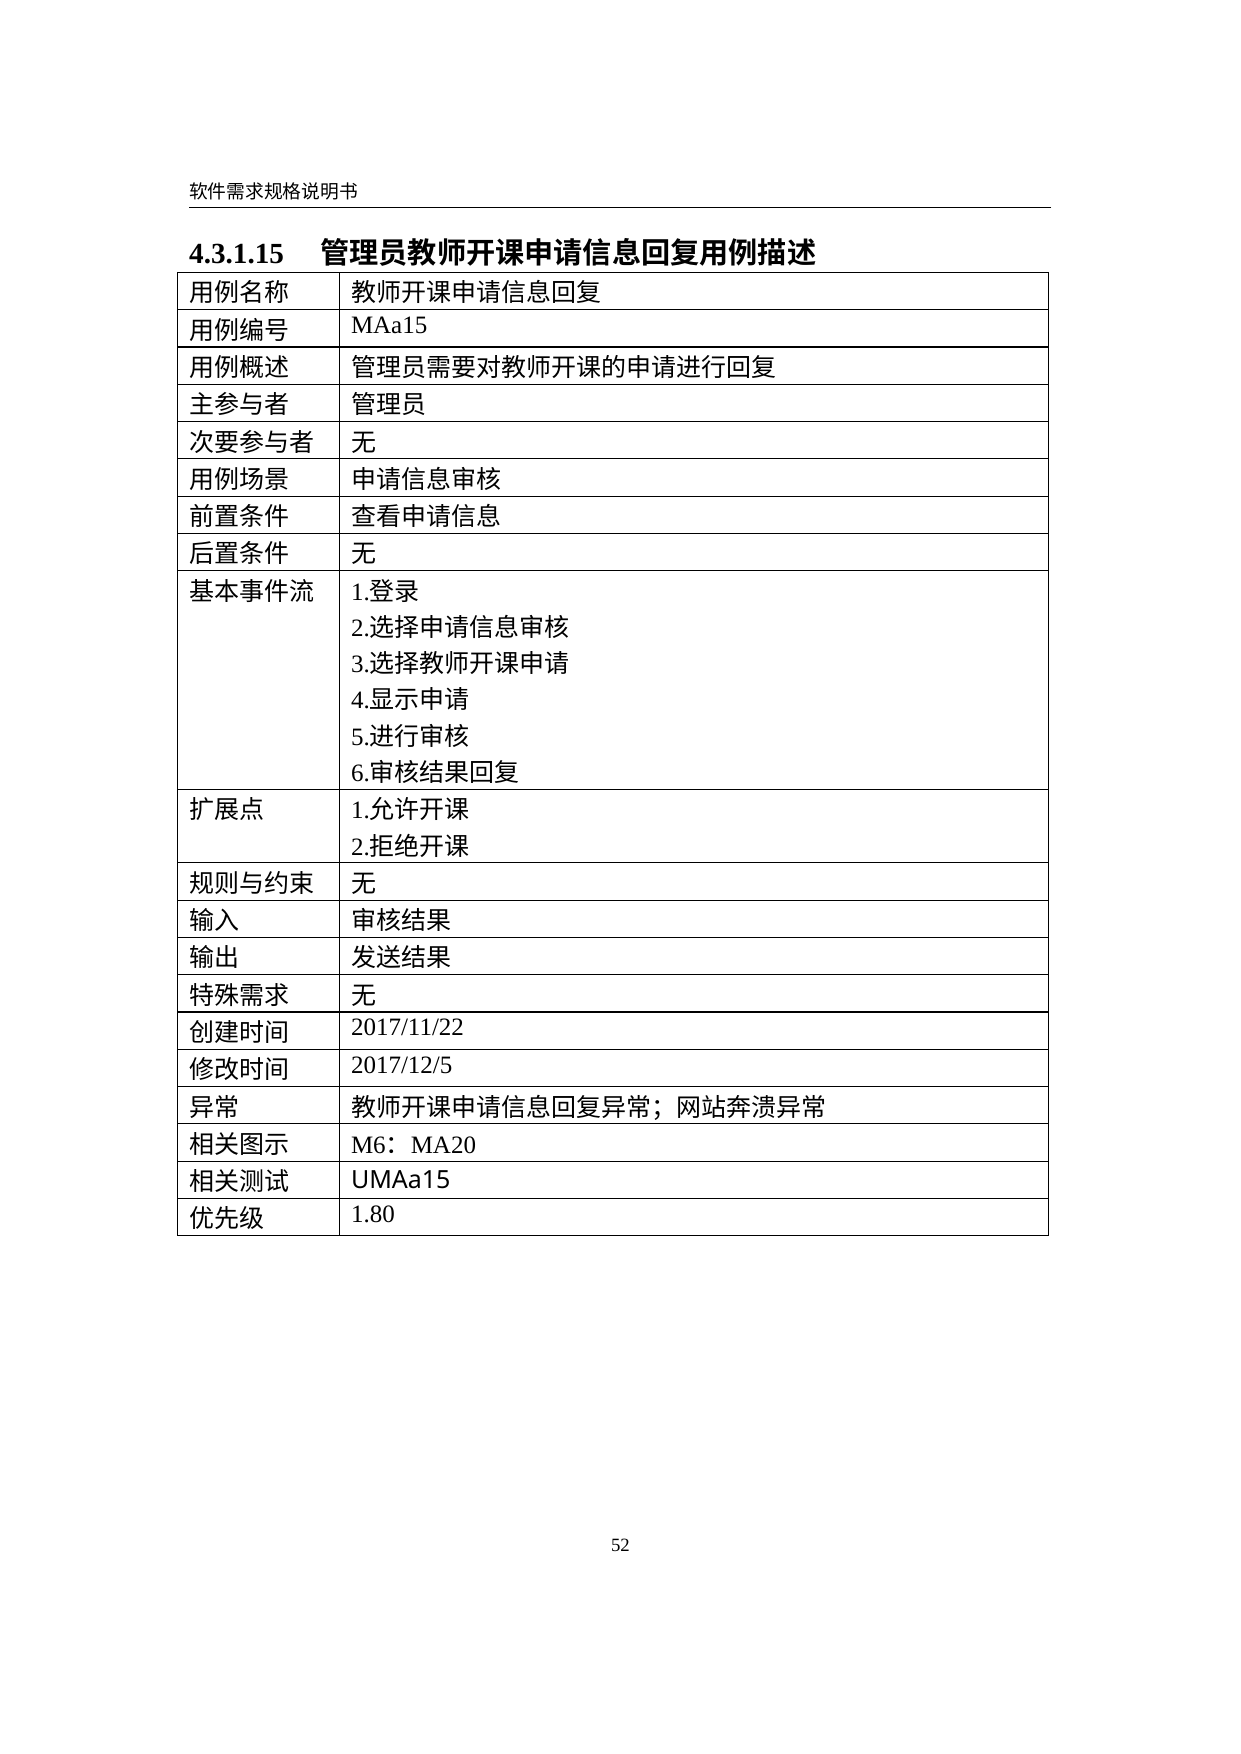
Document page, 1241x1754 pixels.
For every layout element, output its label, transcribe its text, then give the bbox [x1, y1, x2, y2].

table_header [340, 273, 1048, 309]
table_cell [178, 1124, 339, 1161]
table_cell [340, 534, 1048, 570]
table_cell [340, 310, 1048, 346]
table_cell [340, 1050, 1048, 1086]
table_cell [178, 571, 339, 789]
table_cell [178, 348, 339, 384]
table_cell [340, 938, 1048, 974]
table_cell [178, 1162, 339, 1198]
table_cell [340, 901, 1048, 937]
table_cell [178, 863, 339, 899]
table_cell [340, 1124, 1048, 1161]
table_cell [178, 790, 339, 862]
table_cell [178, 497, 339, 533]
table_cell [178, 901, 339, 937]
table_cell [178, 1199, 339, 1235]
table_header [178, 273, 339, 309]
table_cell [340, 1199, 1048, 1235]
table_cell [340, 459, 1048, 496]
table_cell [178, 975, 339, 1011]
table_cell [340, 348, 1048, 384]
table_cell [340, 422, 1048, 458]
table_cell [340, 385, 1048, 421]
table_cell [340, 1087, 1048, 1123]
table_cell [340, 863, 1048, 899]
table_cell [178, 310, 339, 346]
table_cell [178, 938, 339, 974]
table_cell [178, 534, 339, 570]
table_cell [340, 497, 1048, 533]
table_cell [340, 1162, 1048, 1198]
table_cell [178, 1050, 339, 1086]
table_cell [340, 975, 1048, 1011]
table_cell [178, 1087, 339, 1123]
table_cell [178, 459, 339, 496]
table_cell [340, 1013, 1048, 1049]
subtitle 管理员教师开课申请信息回复用例描述 [189, 229, 1051, 272]
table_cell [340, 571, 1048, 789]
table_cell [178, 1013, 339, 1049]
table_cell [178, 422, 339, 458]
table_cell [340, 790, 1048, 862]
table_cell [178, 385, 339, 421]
